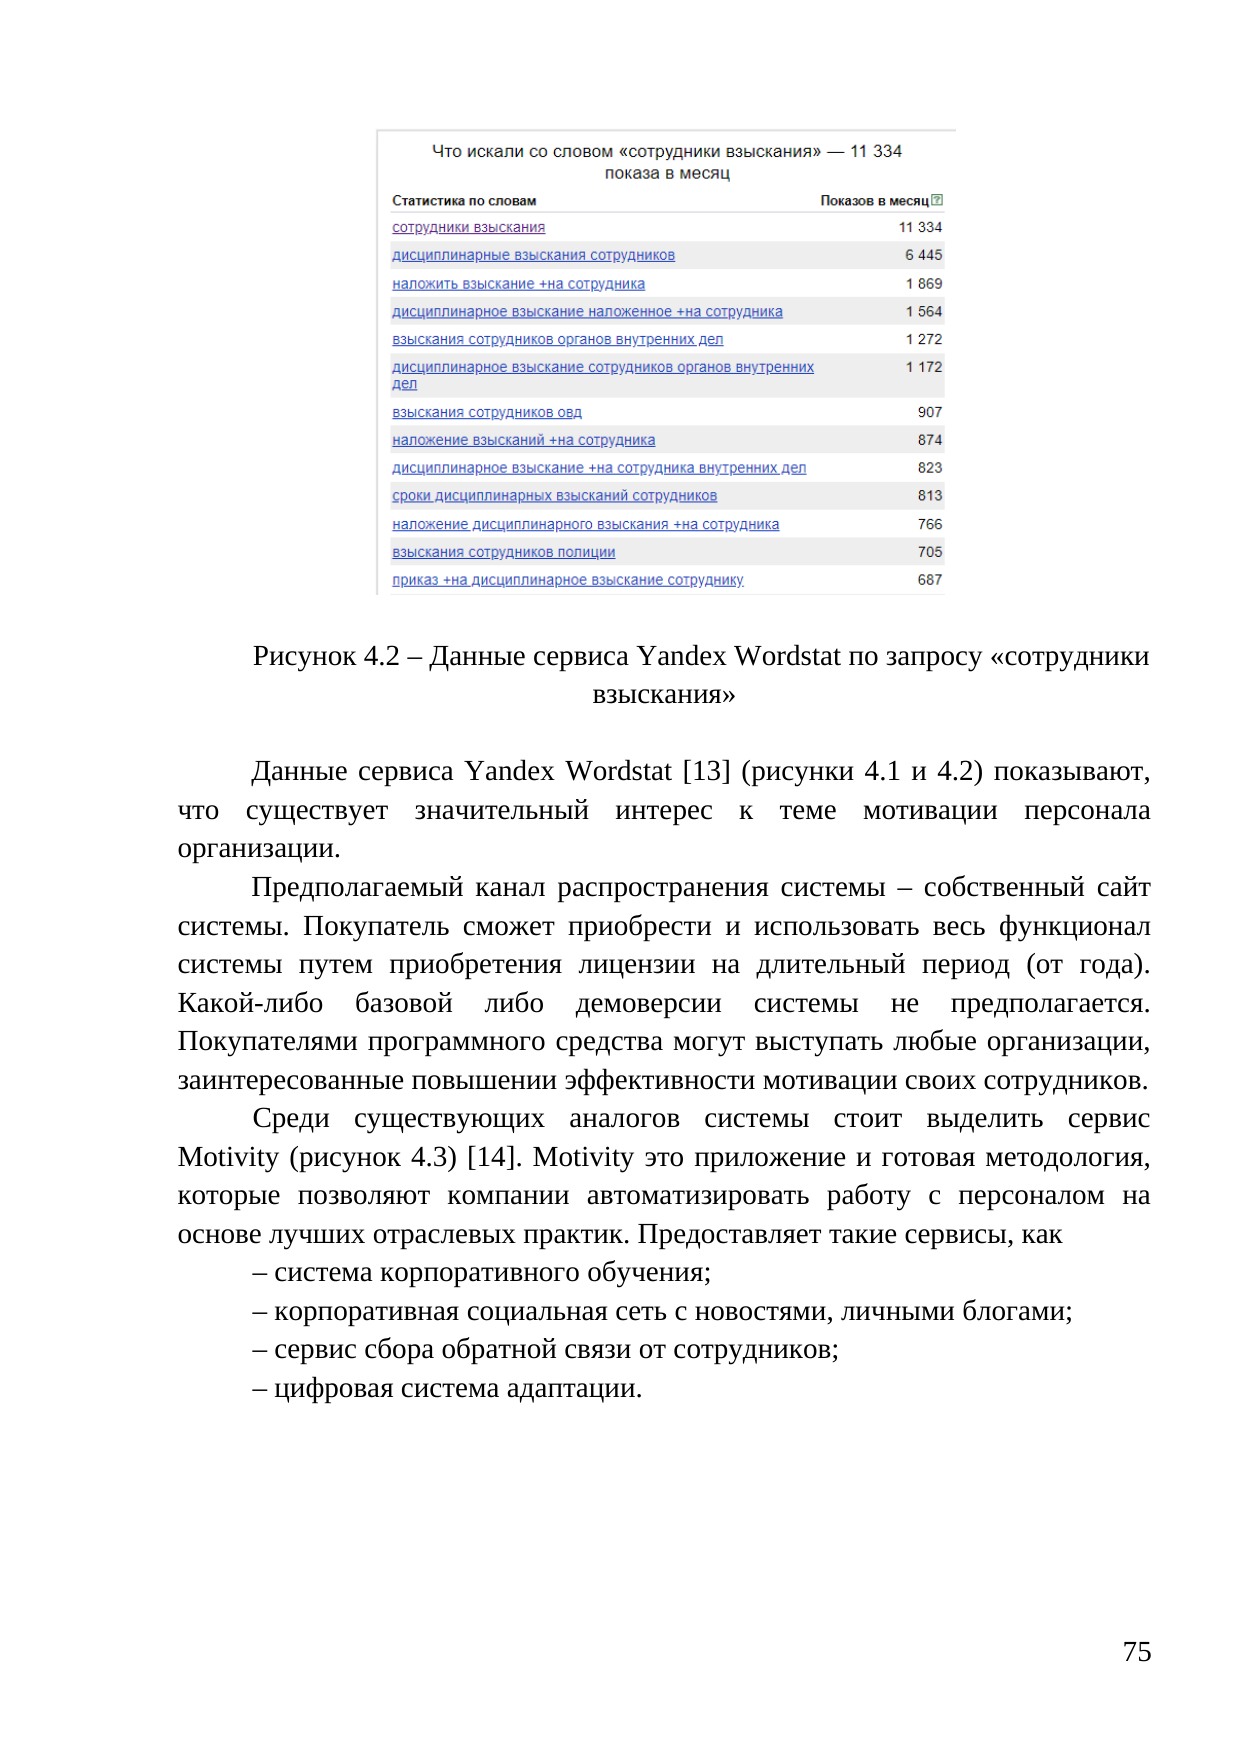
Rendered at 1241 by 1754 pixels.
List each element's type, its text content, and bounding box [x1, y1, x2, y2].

text – корпоративная социальная сеть с новостями, личными блогами; [177, 1293, 1152, 1327]
text Данные сервиса Yandex Wordstat [13] (рисунки 4.1 и 4.2) показывают, что существует значительный интерес к теме мотивации персонала организации. [177, 753, 1152, 864]
text Рисунок 4.2 – Данные сервиса Yandex Wordstat по запросу «сотрудники взыскания» [177, 638, 1152, 710]
picture [372, 118, 956, 595]
text – система корпоративного обучения; [177, 1254, 1152, 1288]
text Предполагаемый канал распространения системы – собственный сайт системы. Покупатель сможет приобрести и использовать весь функционал системы путем приобретения лицензии на длительный период (от года). Какой-либо базовой либо демоверсии системы не предполагается. Покупателями программного средства могут выступать любые организации, заинтересованные повышении эффективности мотивации своих сотрудников. [177, 869, 1152, 908]
text – сервис сбора обратной связи от сотрудников; [177, 1332, 1152, 1365]
text Предполагаемый канал распространения системы – собственный сайт системы. Покупатель сможет приобрести и использовать весь функционал системы путем приобретения лицензии на длительный период (от года). Какой-либо базовой либо демоверсии системы не предполагается. Покупателями программного средства могут выступать любые организации, заинтересованные повышении эффективности мотивации своих сотрудников. [177, 1057, 1152, 1095]
text Среди существующих аналогов системы стоит выделить сервис Motivity (рисунок 4.3) [14]. Motivity это приложение и готовая методология, которые позволяют компании автоматизировать работу с персоналом на основе лучших отраслевых практик. Предоставляет такие сервисы, как [177, 1100, 1152, 1249]
text – цифровая система адаптации. [177, 1370, 1152, 1404]
